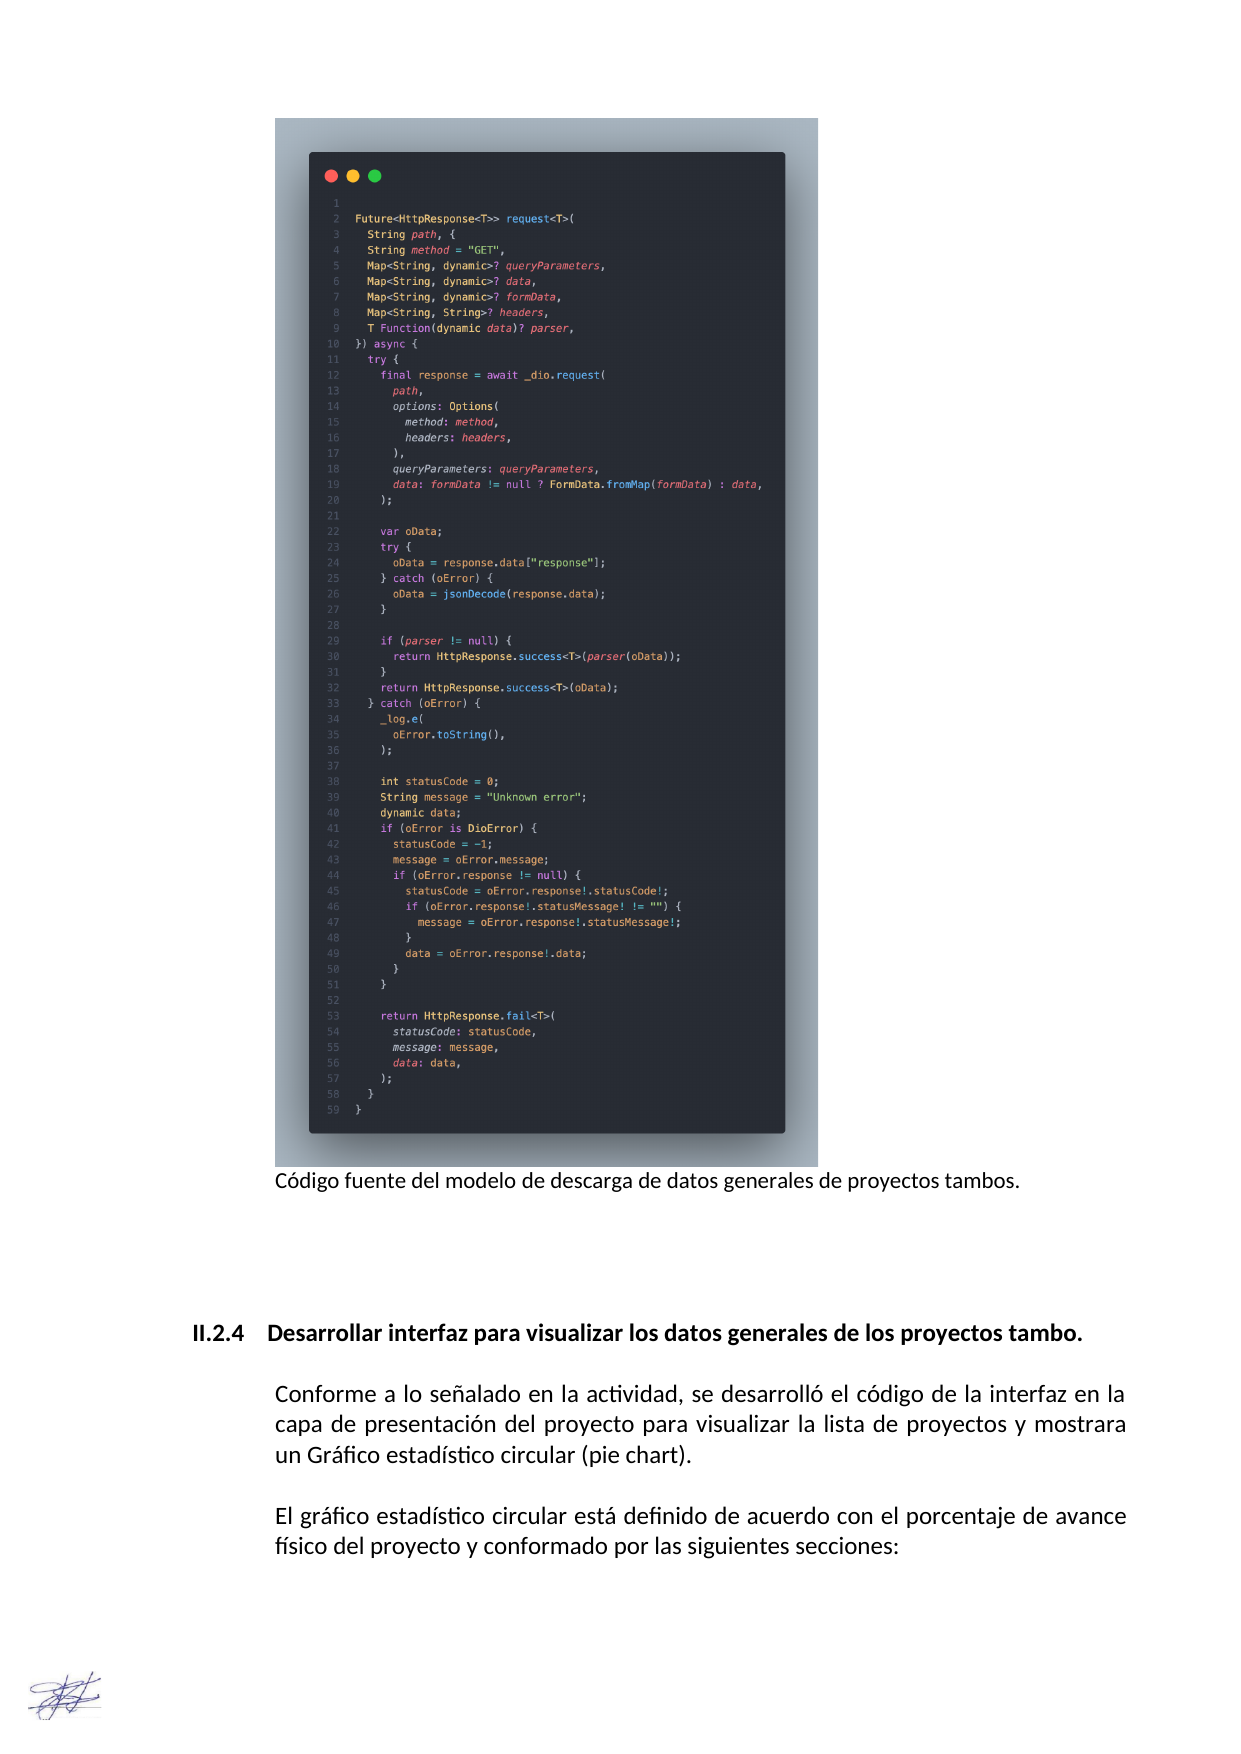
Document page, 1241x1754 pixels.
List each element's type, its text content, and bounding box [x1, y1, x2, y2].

list El gráfico estadístico circular está definido de acuerdo con el porcentaje de avance físico del proyecto y conformado por las siguientes secciones: [275, 1500, 1128, 1561]
picture [28, 1671, 102, 1721]
list Conforme a lo señalado en la actividad, se desarrolló el código de la interfaz en la capa de presentación del proyecto para visualizar la lista de proyectos y mostrara un Gráfico estadístico circular (pie chart). [275, 1378, 1128, 1469]
list Código fuente del modelo de descarga de datos generales de proyectos tambos. [275, 1167, 1128, 1194]
list Desarrollar interfaz para visualizar los datos generales de los proyectos tambo. [192, 1317, 1128, 1347]
picture [275, 118, 819, 1167]
